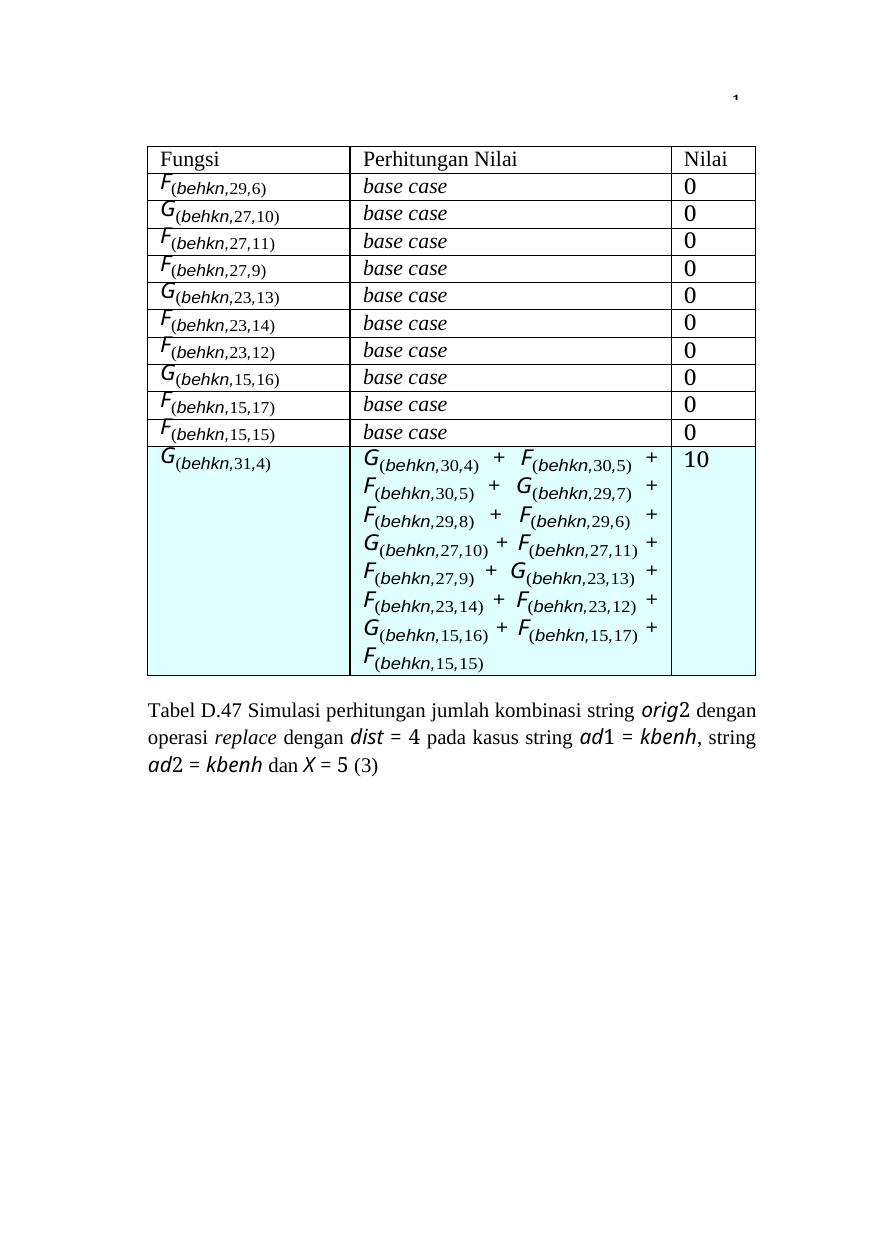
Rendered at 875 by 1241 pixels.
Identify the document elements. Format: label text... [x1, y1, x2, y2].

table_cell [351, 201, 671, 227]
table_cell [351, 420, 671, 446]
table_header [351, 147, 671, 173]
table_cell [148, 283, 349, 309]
text Tabel D.47 Simulasi perhitungan jumlah kombinasi string orig2 dengan operasi replace dengan dist = 4 pada kasus string ad1 = kbenh, string ad2 = kbenh dan X = 5 (3) [148, 695, 756, 778]
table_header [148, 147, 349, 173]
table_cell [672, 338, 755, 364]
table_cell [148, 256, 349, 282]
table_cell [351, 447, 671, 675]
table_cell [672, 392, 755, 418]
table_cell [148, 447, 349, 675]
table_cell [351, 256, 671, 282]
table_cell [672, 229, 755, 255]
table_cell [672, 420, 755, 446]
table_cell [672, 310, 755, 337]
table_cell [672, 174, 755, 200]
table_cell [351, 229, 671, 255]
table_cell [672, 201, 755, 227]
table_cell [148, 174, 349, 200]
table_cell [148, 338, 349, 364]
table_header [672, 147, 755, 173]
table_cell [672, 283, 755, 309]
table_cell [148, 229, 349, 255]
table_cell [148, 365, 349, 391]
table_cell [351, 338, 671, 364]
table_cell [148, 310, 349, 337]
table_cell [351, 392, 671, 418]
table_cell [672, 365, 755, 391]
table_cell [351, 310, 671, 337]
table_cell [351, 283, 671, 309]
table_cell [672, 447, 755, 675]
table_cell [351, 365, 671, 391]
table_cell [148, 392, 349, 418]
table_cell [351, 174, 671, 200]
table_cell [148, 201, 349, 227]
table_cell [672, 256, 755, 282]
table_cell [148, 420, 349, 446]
